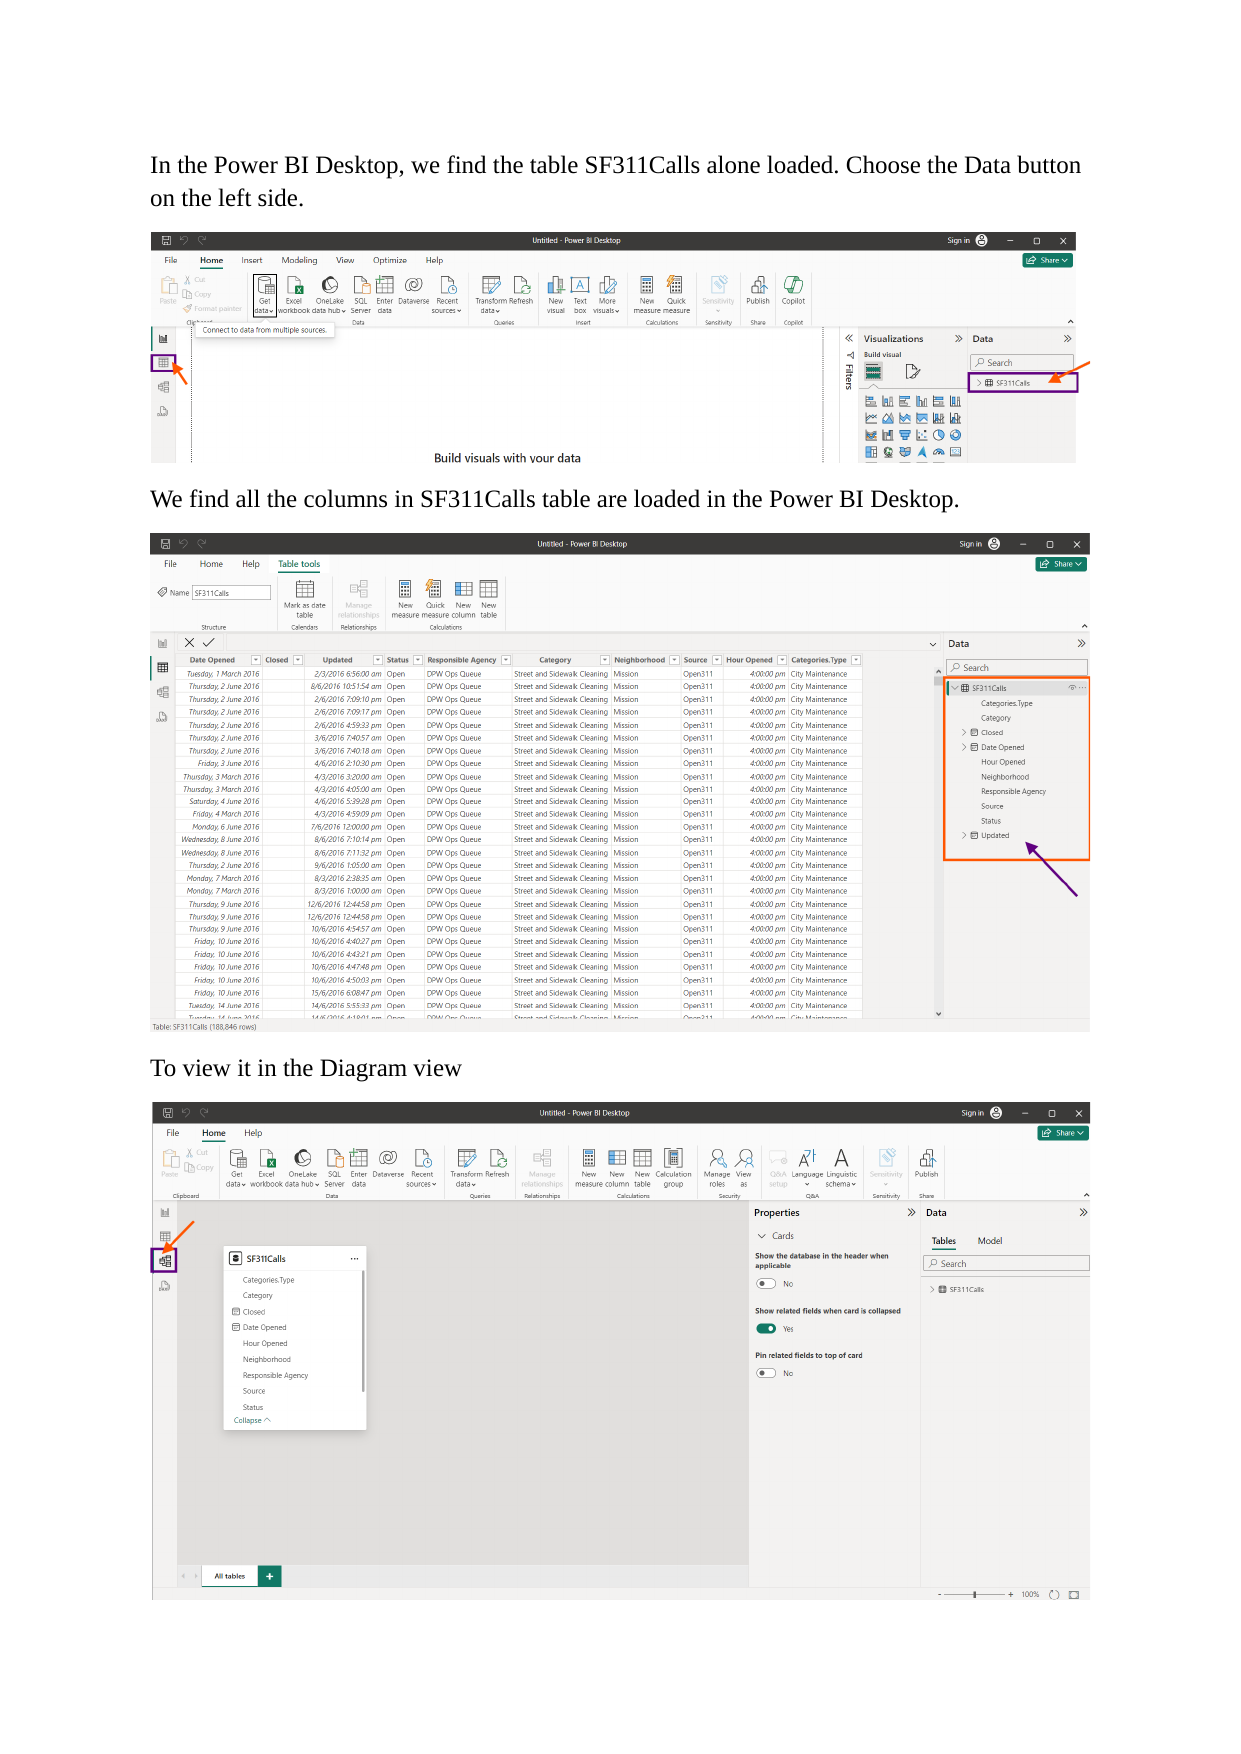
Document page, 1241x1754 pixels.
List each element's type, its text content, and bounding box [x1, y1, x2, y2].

picture [150, 232, 1091, 463]
text In the Power BI Desktop, we find the table SF311Calls alone loaded. Choose the Data button on the left side. [150, 150, 1090, 212]
picture [150, 533, 1091, 1032]
text We find all the columns in SF311Calls table are loaded in the Power BI Desktop. [150, 484, 1090, 512]
text To view it in the Diagram view [150, 1053, 1090, 1081]
picture [150, 1102, 1091, 1600]
